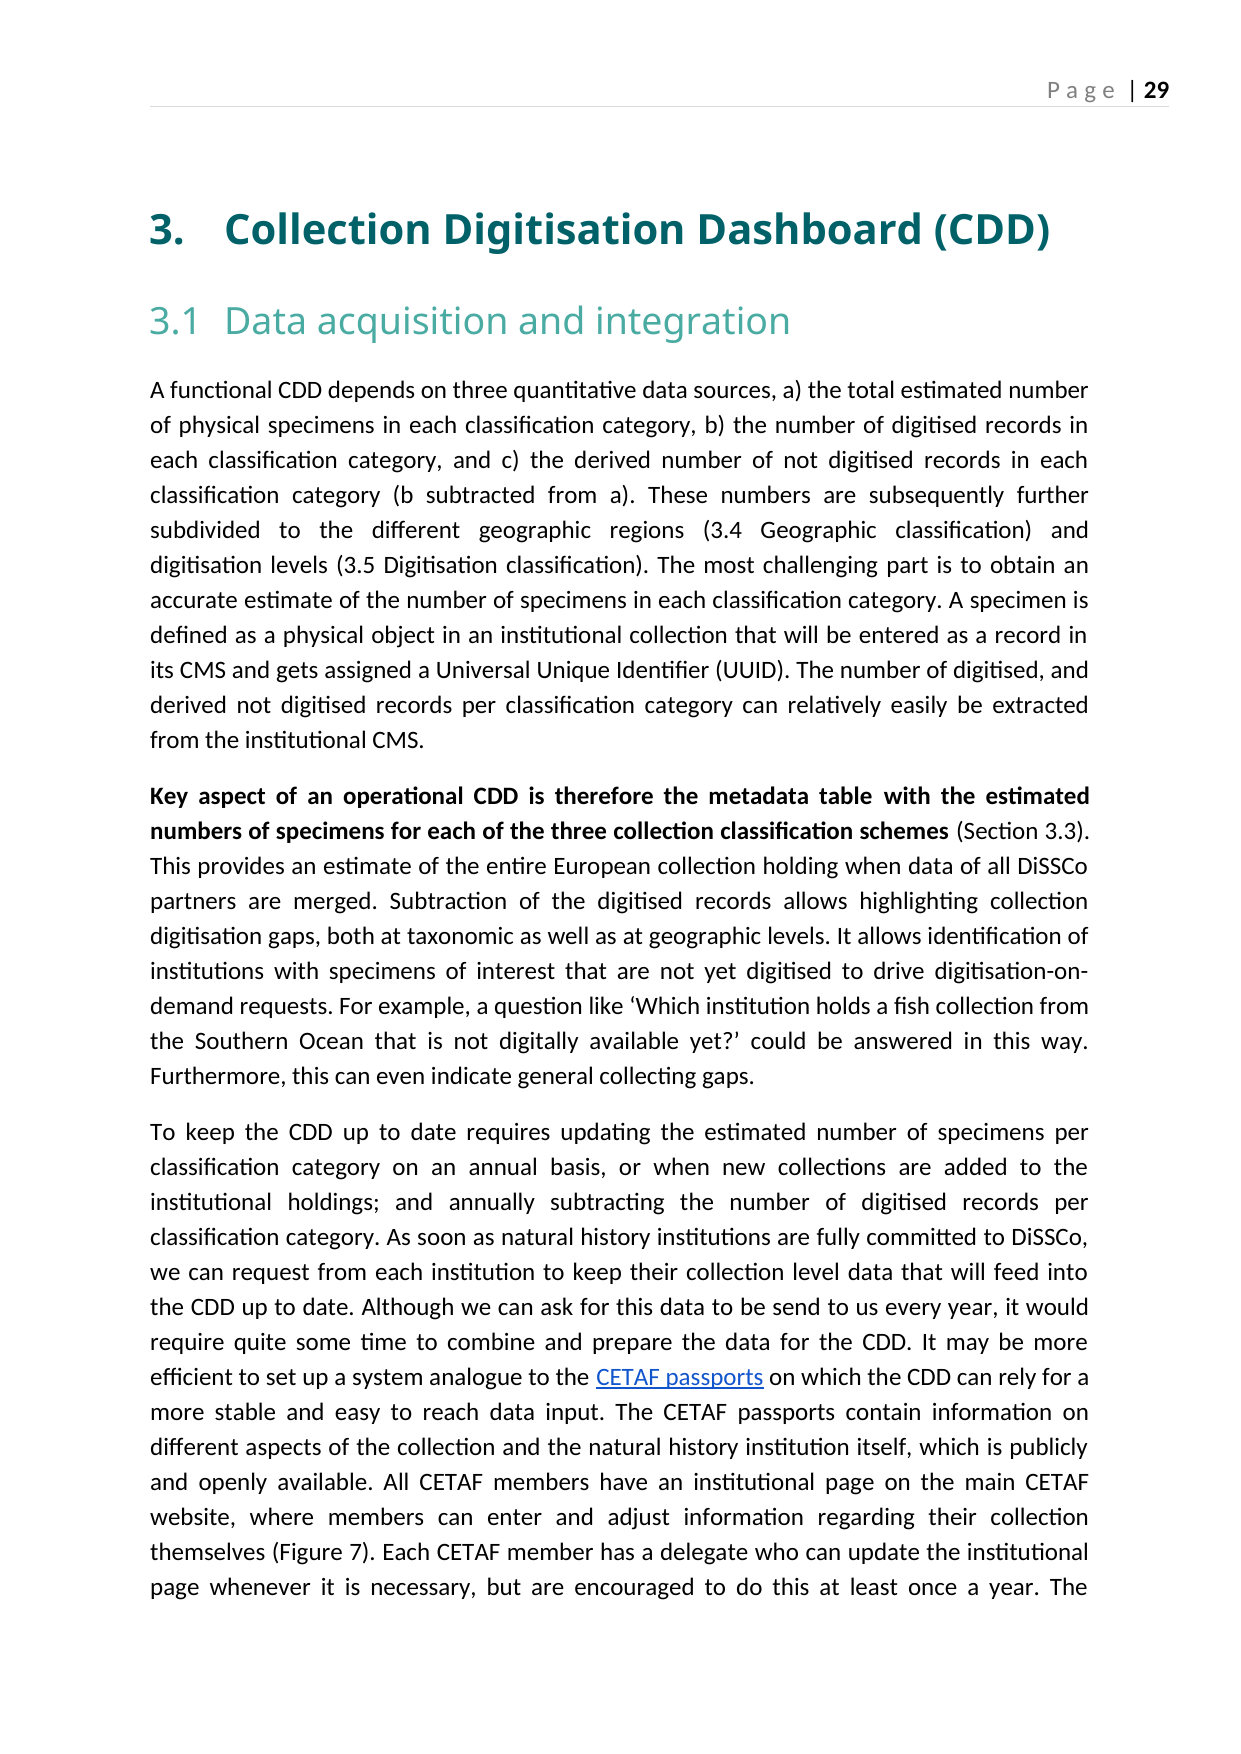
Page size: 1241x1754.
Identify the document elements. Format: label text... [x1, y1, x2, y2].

text A functional CDD depends on three quantitative data sources, a) the total estimated number of physical specimens in each classification category, b) the number of digitised records in each classification category, and c) the derived number of not digitised records in each classification category (b subtracted from a). These numbers are subsequently further subdivided to the different geographic regions (3.4 Geographic classification) and digitisation levels (3.5 Digitisation classification). The most challenging part is to obtain an accurate estimate of the number of specimens in each classification category. A specimen is defined as a physical object in an institutional collection that will be entered as a record in its CMS and gets assigned a Universal Unique Identifier (UUID). The number of digitised, and derived not digitised records per classification category can relatively easily be extracted from the institutional CMS. [150, 374, 1090, 755]
subtitle Data acquisition and integration [149, 294, 1090, 345]
text Key aspect of an operational CDD is therefore the metadata table with the estimated numbers of specimens for each of the three collection classification schemes (Section 3.3). This provides an estimate of the entire European collection holding when data of all DiSSCo partners are merged. Subtraction of the digitised records allows highlighting collection digitisation gaps, both at taxonomic as well as at geographic levels. It allows identification of institutions with specimens of interest that are not yet digitised to drive digitisation-on-demand requests. For example, a question like ‘Which institution holds a fish collection from the Southern Ocean that is not digitally available yet?’ could be answered in this way. Furthermore, this can even indicate general collecting gaps. [150, 780, 1090, 1091]
subtitle Collection Digitisation Dashboard (CDD) [149, 200, 1090, 257]
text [150, 1116, 1090, 1602]
